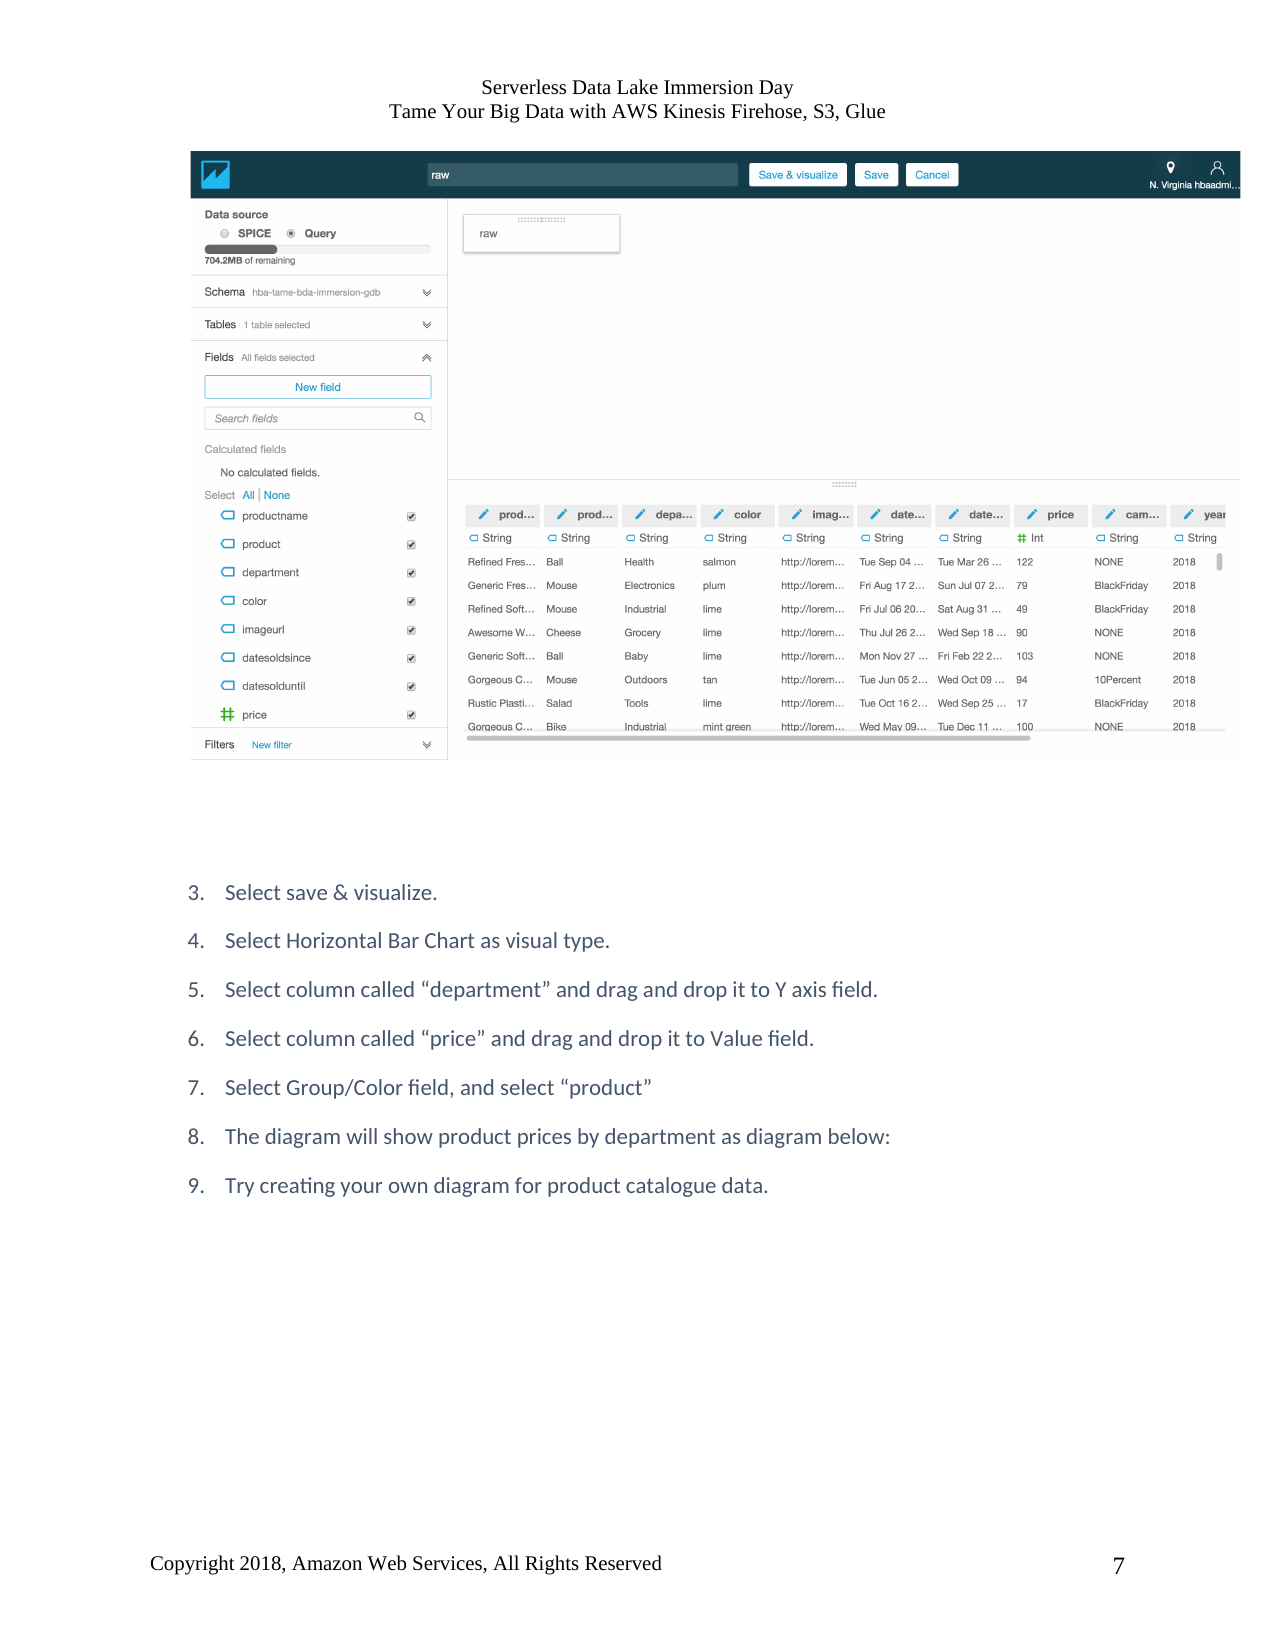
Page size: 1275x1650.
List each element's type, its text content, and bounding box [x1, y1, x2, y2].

list Select save & visualize. [187, 878, 1125, 906]
list Select Group/Color field, and select “product” [187, 1073, 1125, 1101]
list Select Horizontal Bar Chart as visual type. [187, 927, 1125, 954]
list Select column called “department” and drag and drop it to Y axis field. [187, 975, 1125, 1003]
list Try creating your own diagram for product catalogue data. [187, 1171, 1125, 1199]
list Select column called “price” and drag and drop it to Value field. [187, 1024, 1125, 1052]
picture [190, 151, 1241, 760]
list The diagram will show product prices by department as diagram below: [187, 1122, 1125, 1150]
